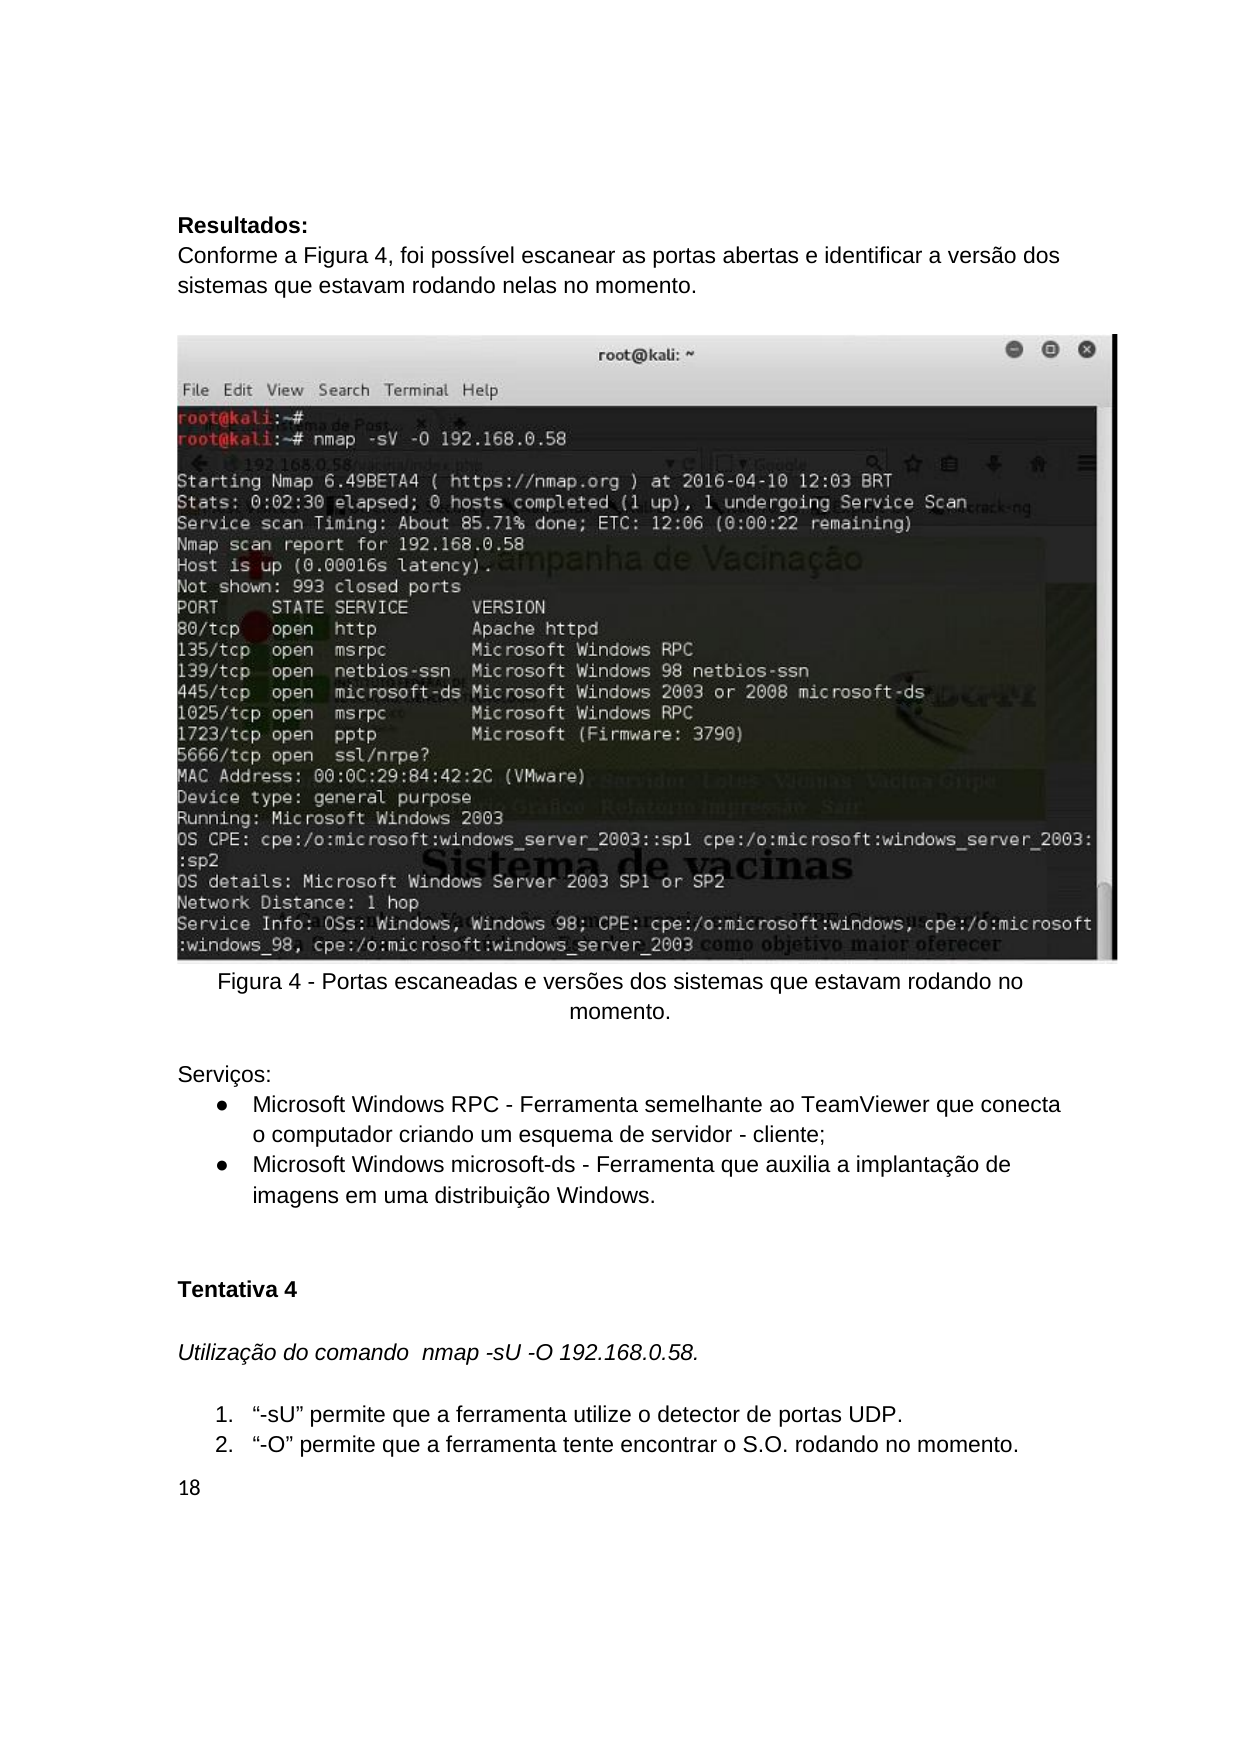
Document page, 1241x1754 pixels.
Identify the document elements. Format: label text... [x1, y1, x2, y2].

text Resultados: [177, 212, 1063, 238]
list “-sU” permite que a ferramenta utilize o detector de portas UDP. [215, 1401, 1063, 1427]
list “-O” permite que a ferramenta tente encontrar o S.O. rodando no momento. [215, 1431, 1063, 1457]
list Microsoft Windows microsoft-ds - Ferramenta que auxilia a implantação de imagens em uma distribuição Windows. [215, 1151, 1063, 1208]
text Serviços: [177, 1061, 1063, 1087]
text Conforme a Figura 4, foi possível escanear as portas abertas e identificar a versão dos sistemas que estavam rodando nelas no momento. [177, 242, 1063, 299]
text Figura 4 - Portas escaneadas e versões dos sistemas que estavam rodando no momento. [177, 968, 1063, 1025]
text Tentativa 4 [177, 1276, 1063, 1302]
text Utilização do comando nmap -sU -O 192.168.0.58. [177, 1338, 1063, 1365]
picture [177, 334, 1118, 964]
list Microsoft Windows RPC - Ferramenta semelhante ao TeamViewer que conecta o computador criando um esquema de servidor - cliente; [215, 1091, 1063, 1147]
